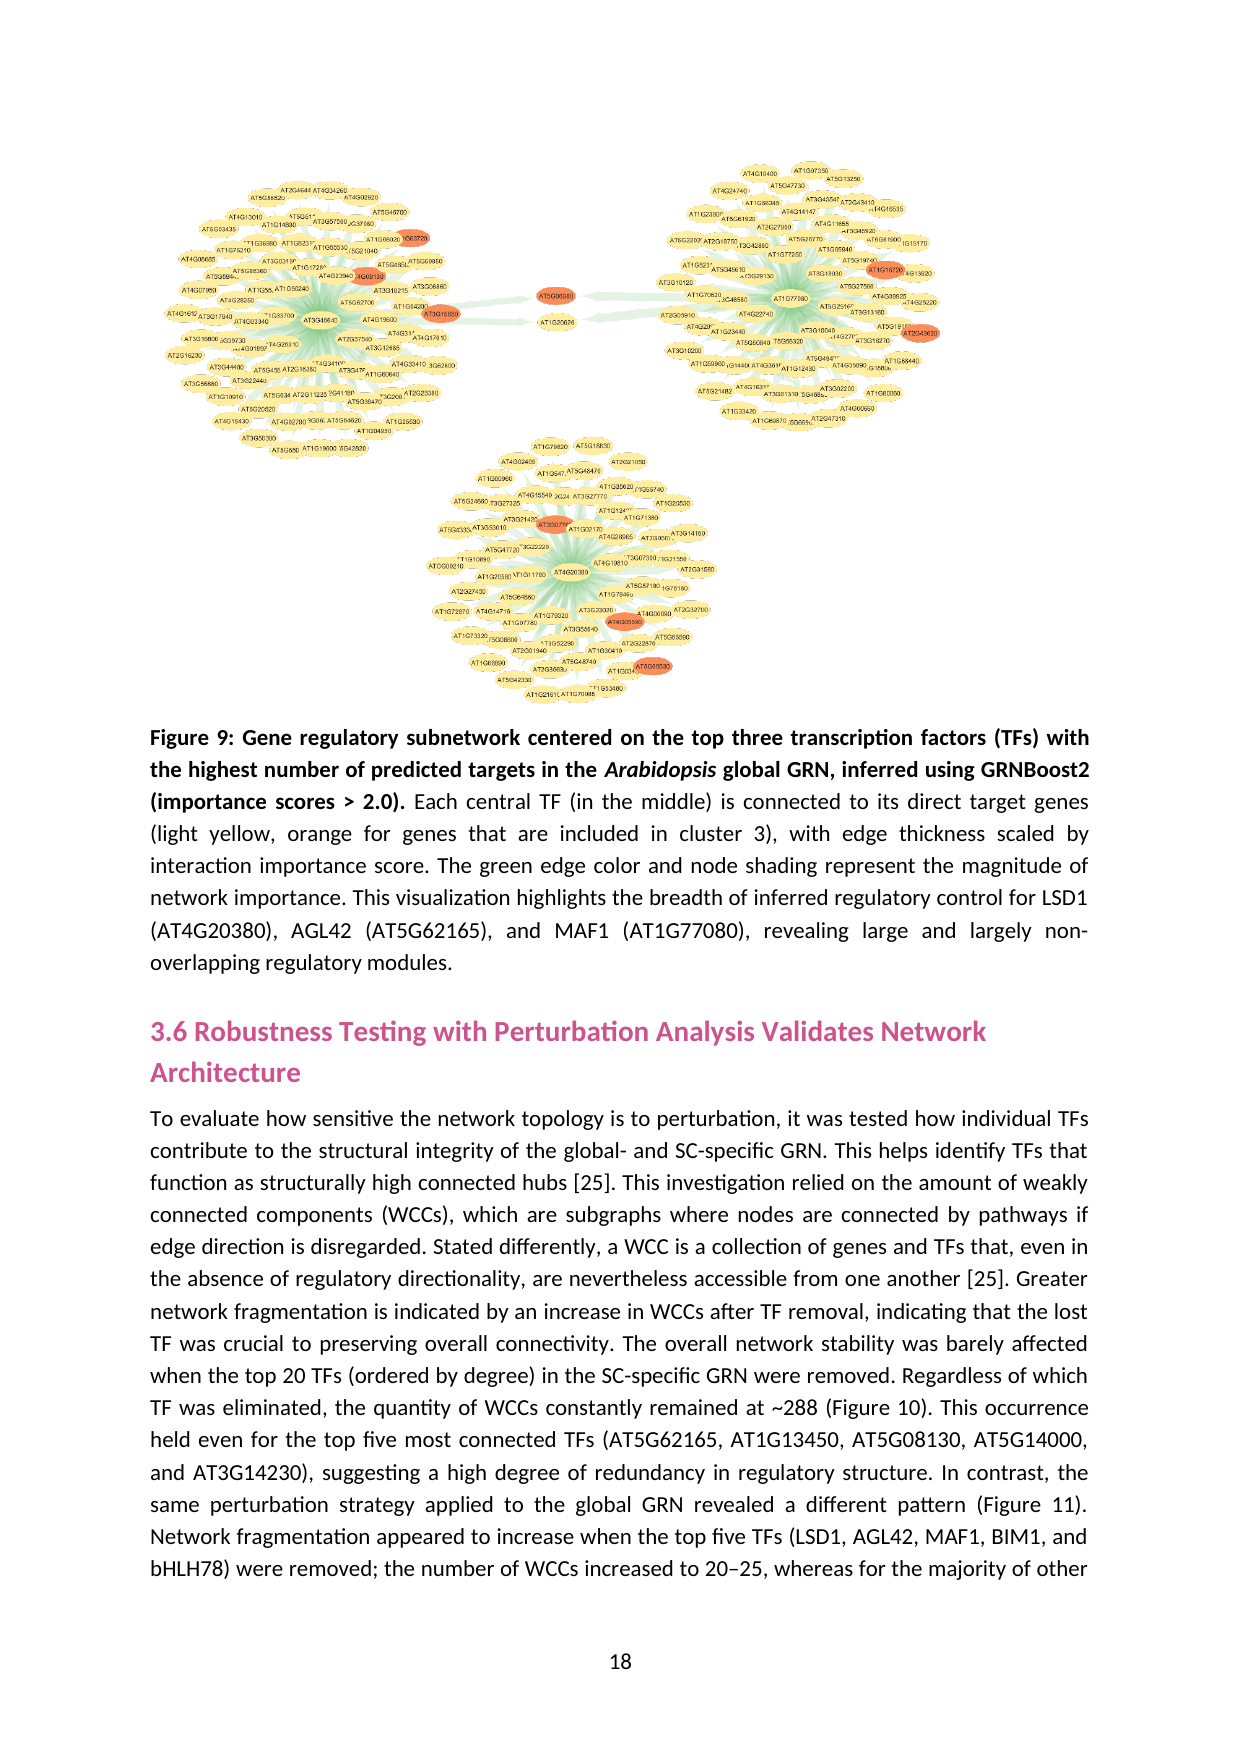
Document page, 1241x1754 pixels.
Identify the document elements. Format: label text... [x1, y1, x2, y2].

text Figure 9: Gene regulatory subnetwork centered on the top three transcription factors (TFs) with the highest number of predicted targets in the Arabidopsis global GRN, inferred using GRNBoost2 (importance scores > 2.0). Each central TF (in the middle) is connected to its direct target genes (light yellow, orange for genes that are included in cluster 3), with edge thickness scaled by interaction importance score. The green edge color and node shading represent the magnitude of network importance. This visualization highlights the breadth of inferred regulatory control for LSD1 (AT4G20380), AGL42 (AT5G62165), and MAF1 (AT1G77080), revealing large and largely non-overlapping regulatory modules. [150, 723, 1090, 976]
picture [150, 150, 959, 719]
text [150, 1104, 1090, 1582]
subtitle 3.6 Robustness Testing with Perturbation Analysis Validates Network Architecture [150, 1013, 1090, 1090]
